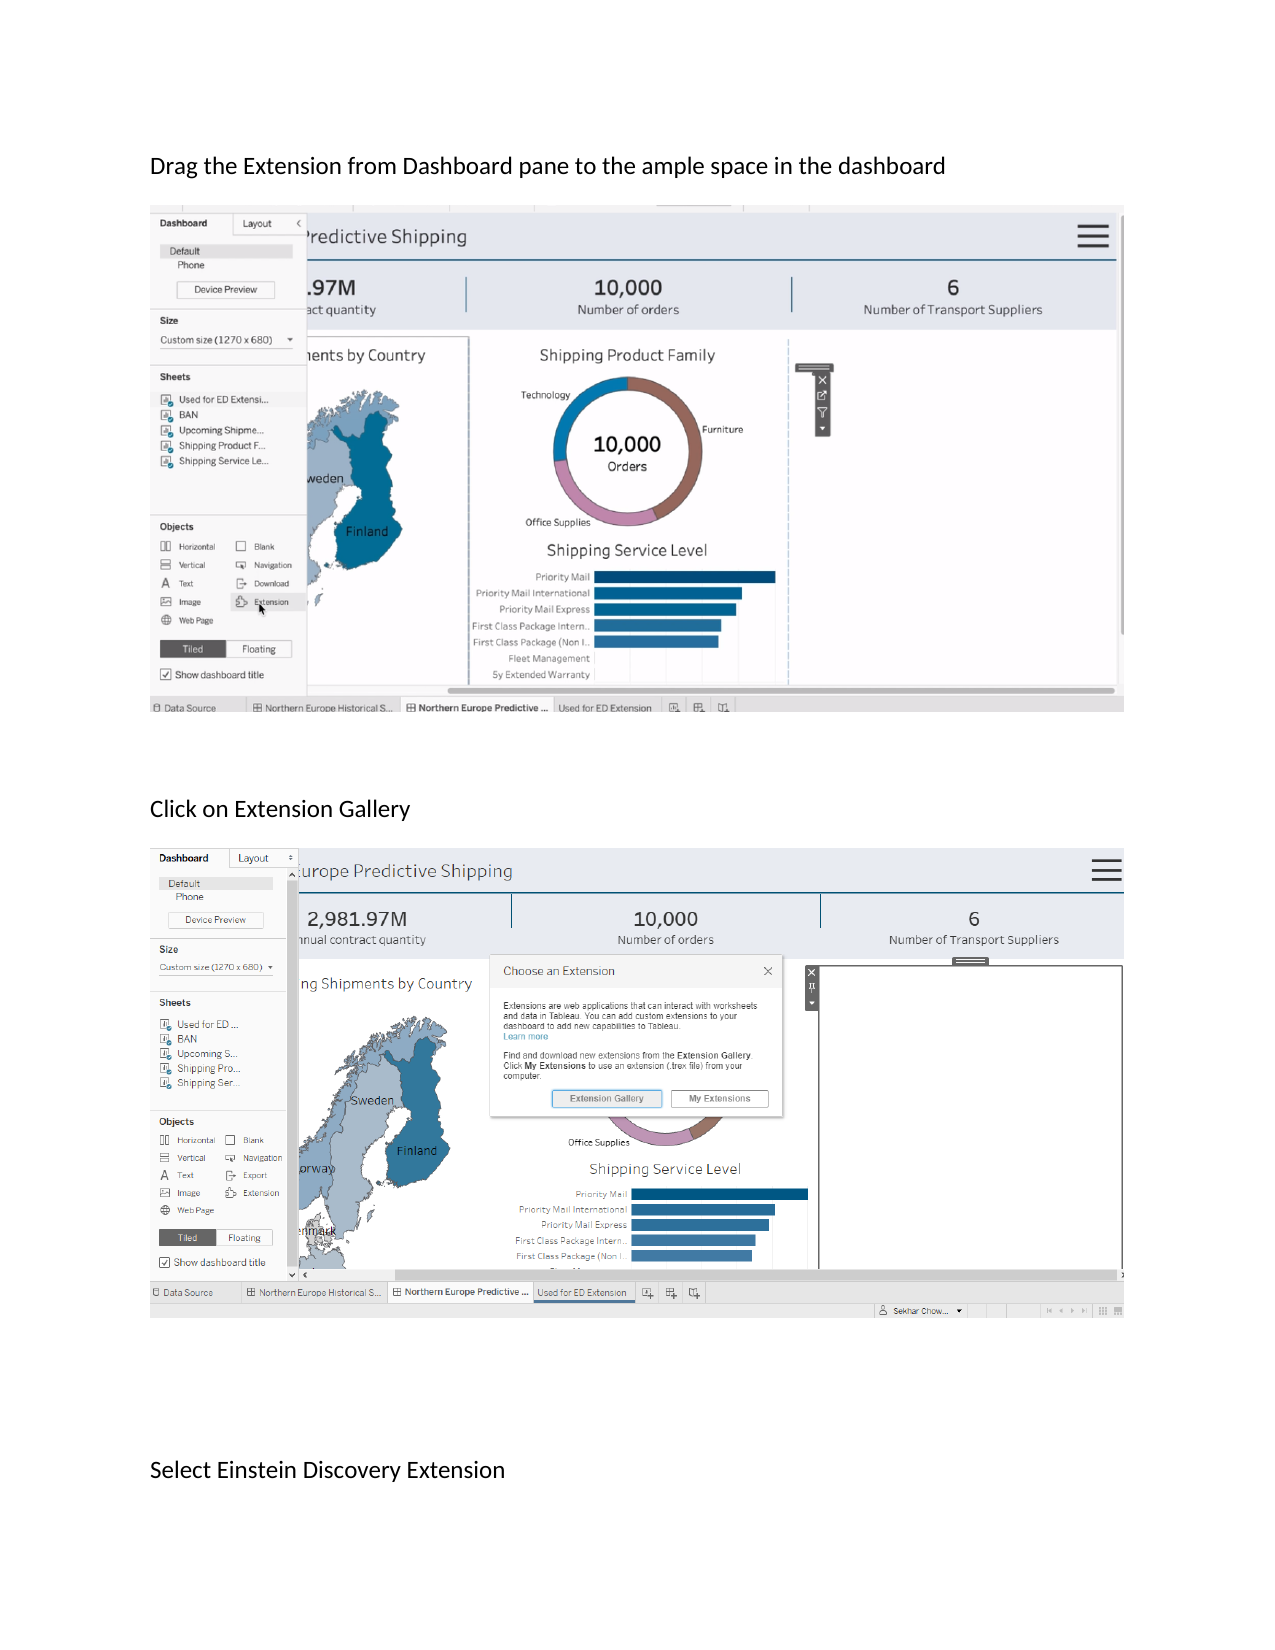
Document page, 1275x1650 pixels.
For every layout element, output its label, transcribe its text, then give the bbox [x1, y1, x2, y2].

picture [150, 205, 1124, 712]
picture [150, 848, 1124, 1318]
text Select Einstein Discovery Extension [150, 1454, 1125, 1485]
text Drag the Extension from Dashboard pane to the ample space in the dashboard [150, 150, 1125, 181]
text Click on Extension Gallery [150, 793, 1125, 823]
